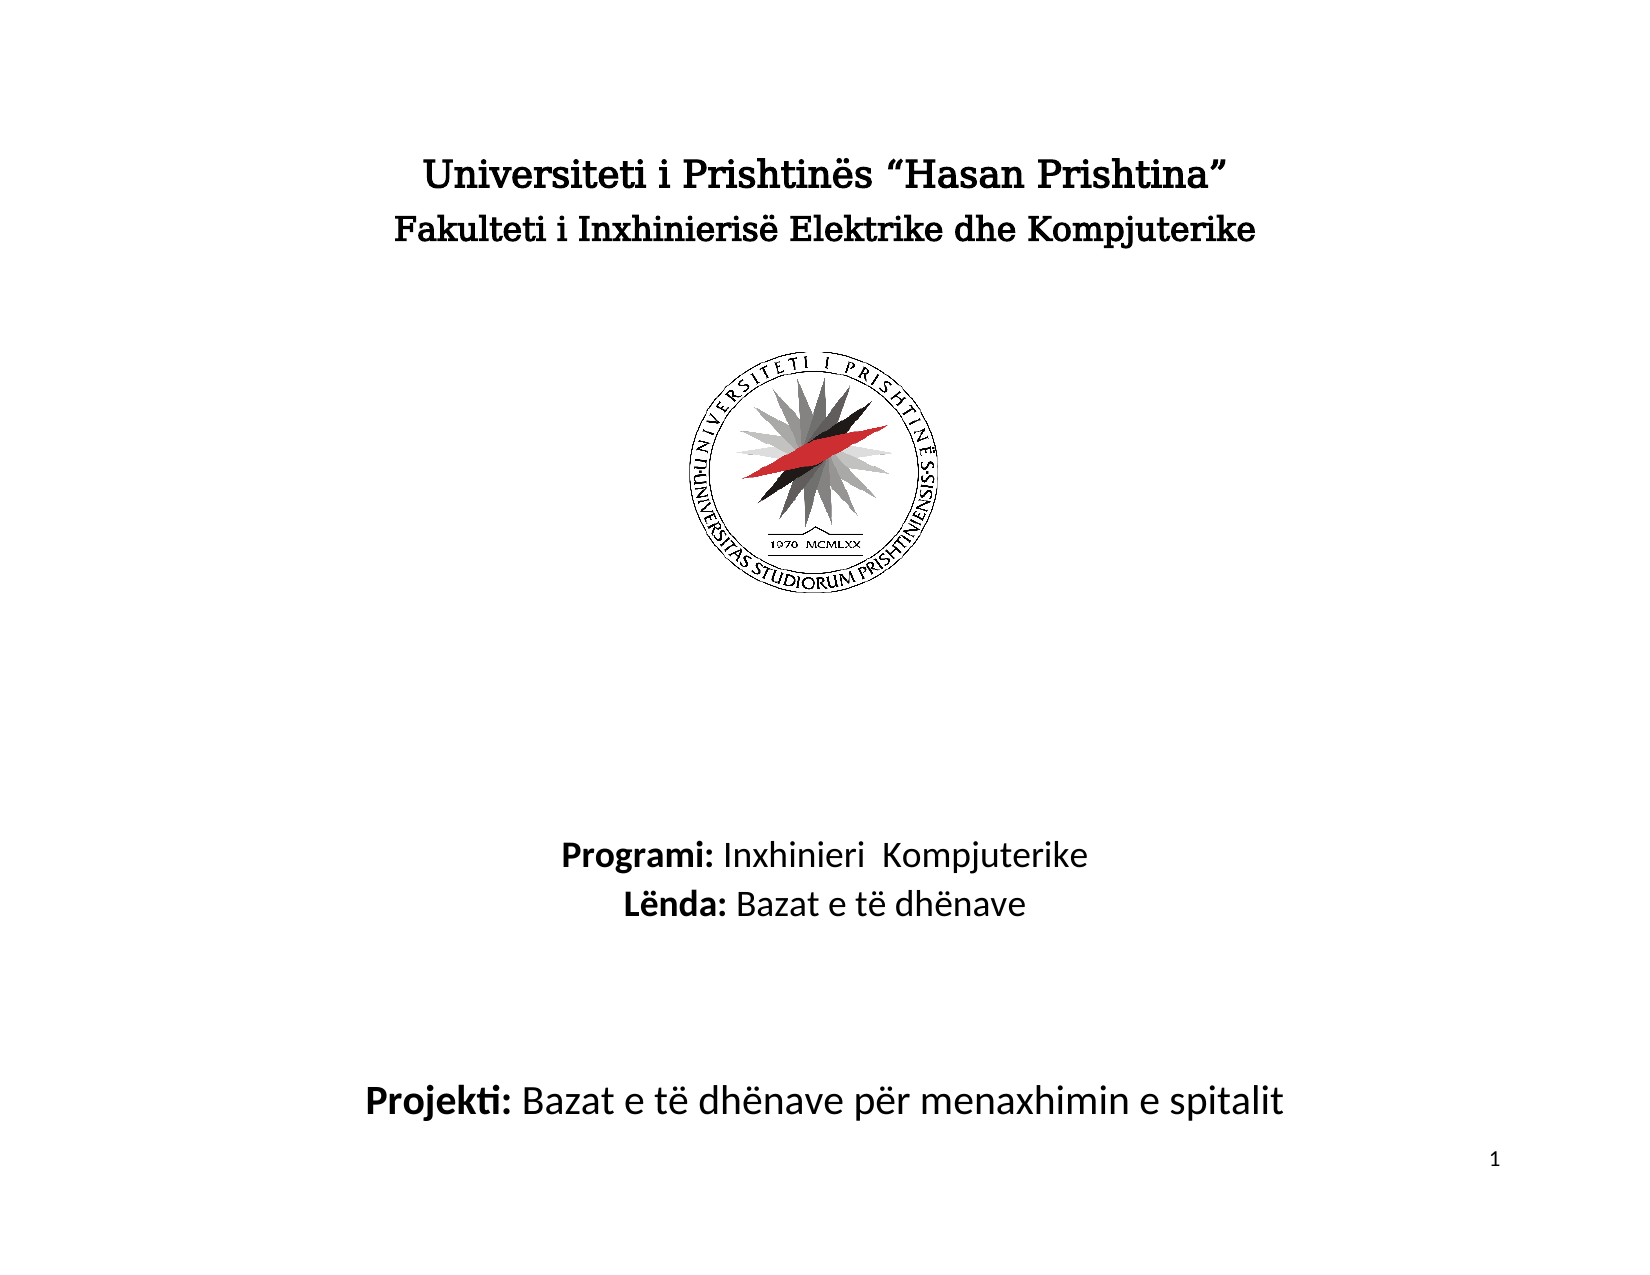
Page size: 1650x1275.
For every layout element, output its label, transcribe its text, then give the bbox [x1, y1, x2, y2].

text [150, 831, 1500, 1125]
text Universiteti i Prishtinës “Hasan Prishtina” [150, 150, 1500, 195]
text Fakulteti i Inxhinierisë Elektrike dhe Kompjuterike [150, 207, 1500, 426]
picture [689, 352, 938, 593]
